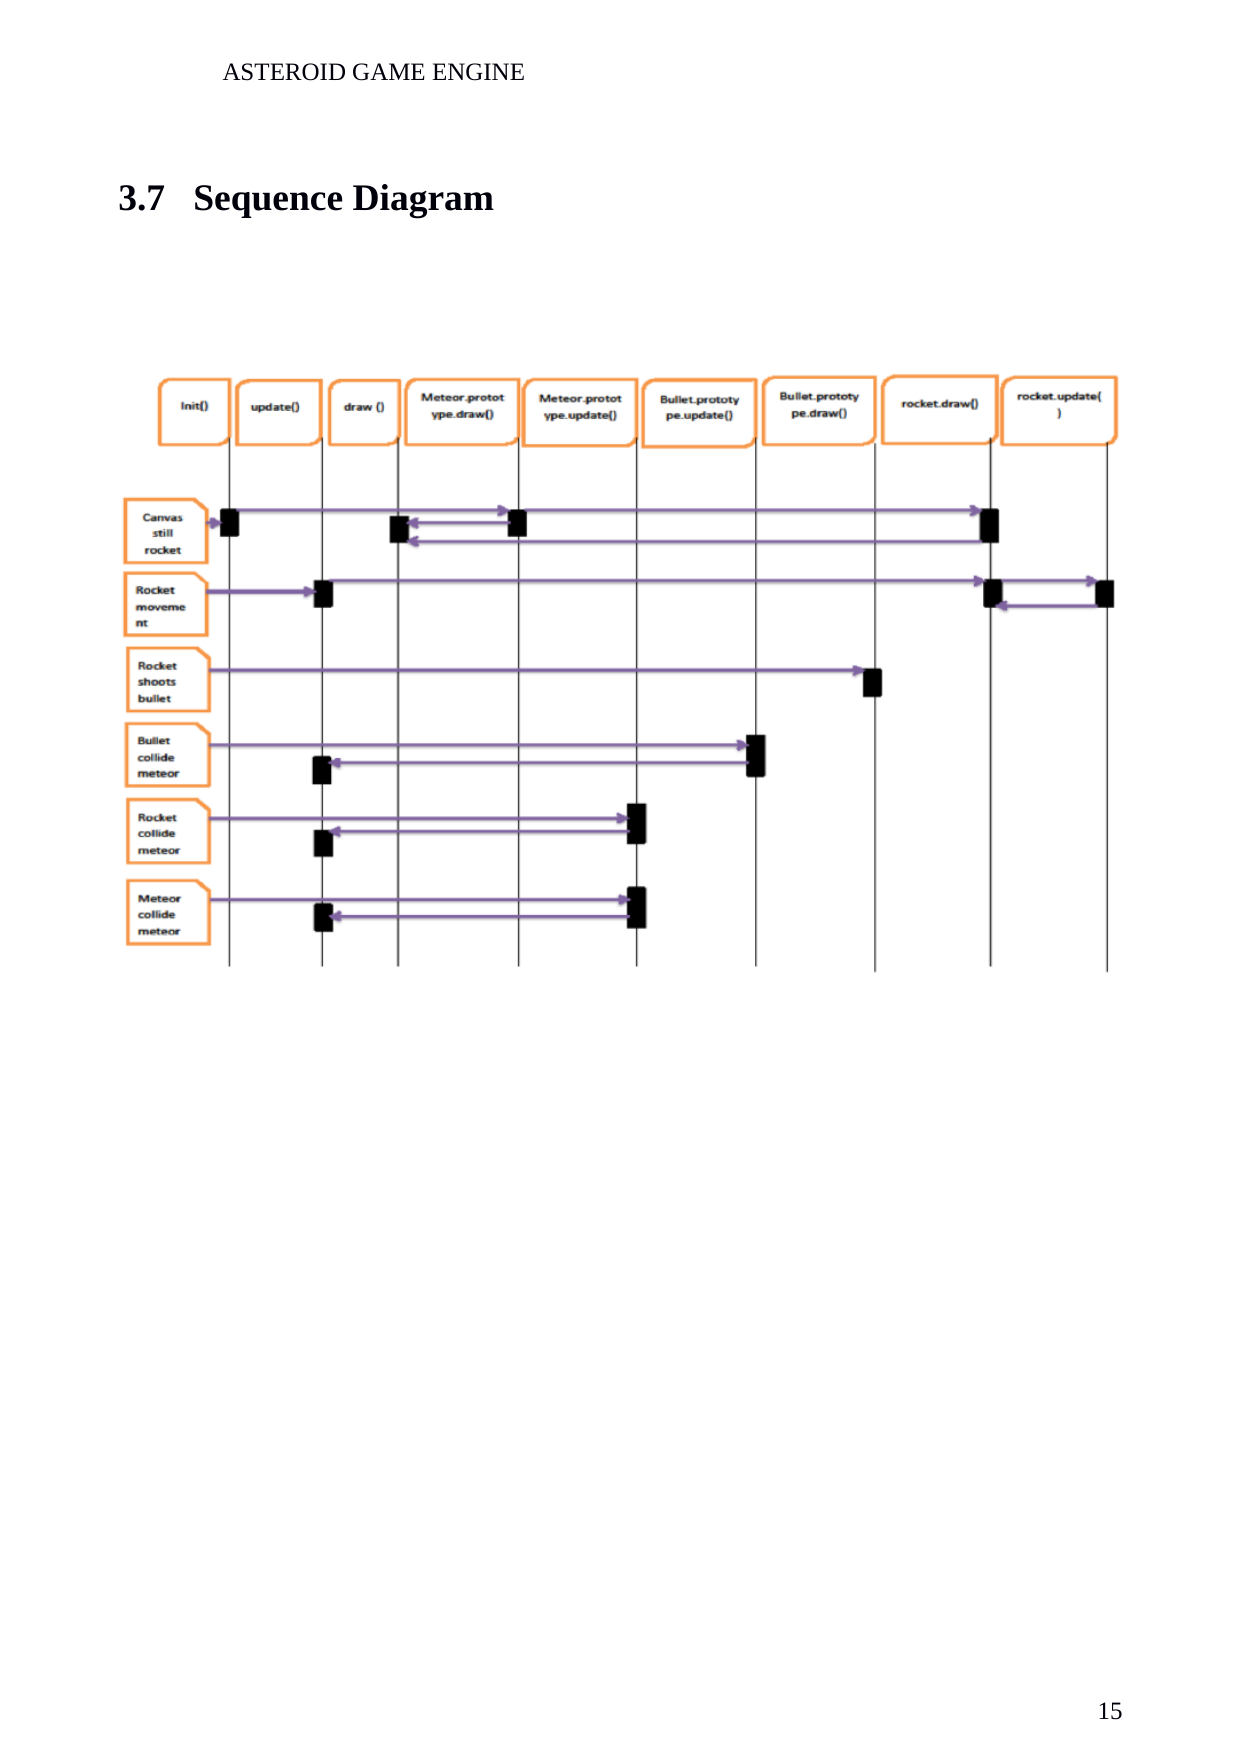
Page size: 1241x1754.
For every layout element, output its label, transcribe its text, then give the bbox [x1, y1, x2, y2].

text 3.7 Sequence Diagram [118, 176, 1122, 219]
picture [118, 348, 1123, 978]
